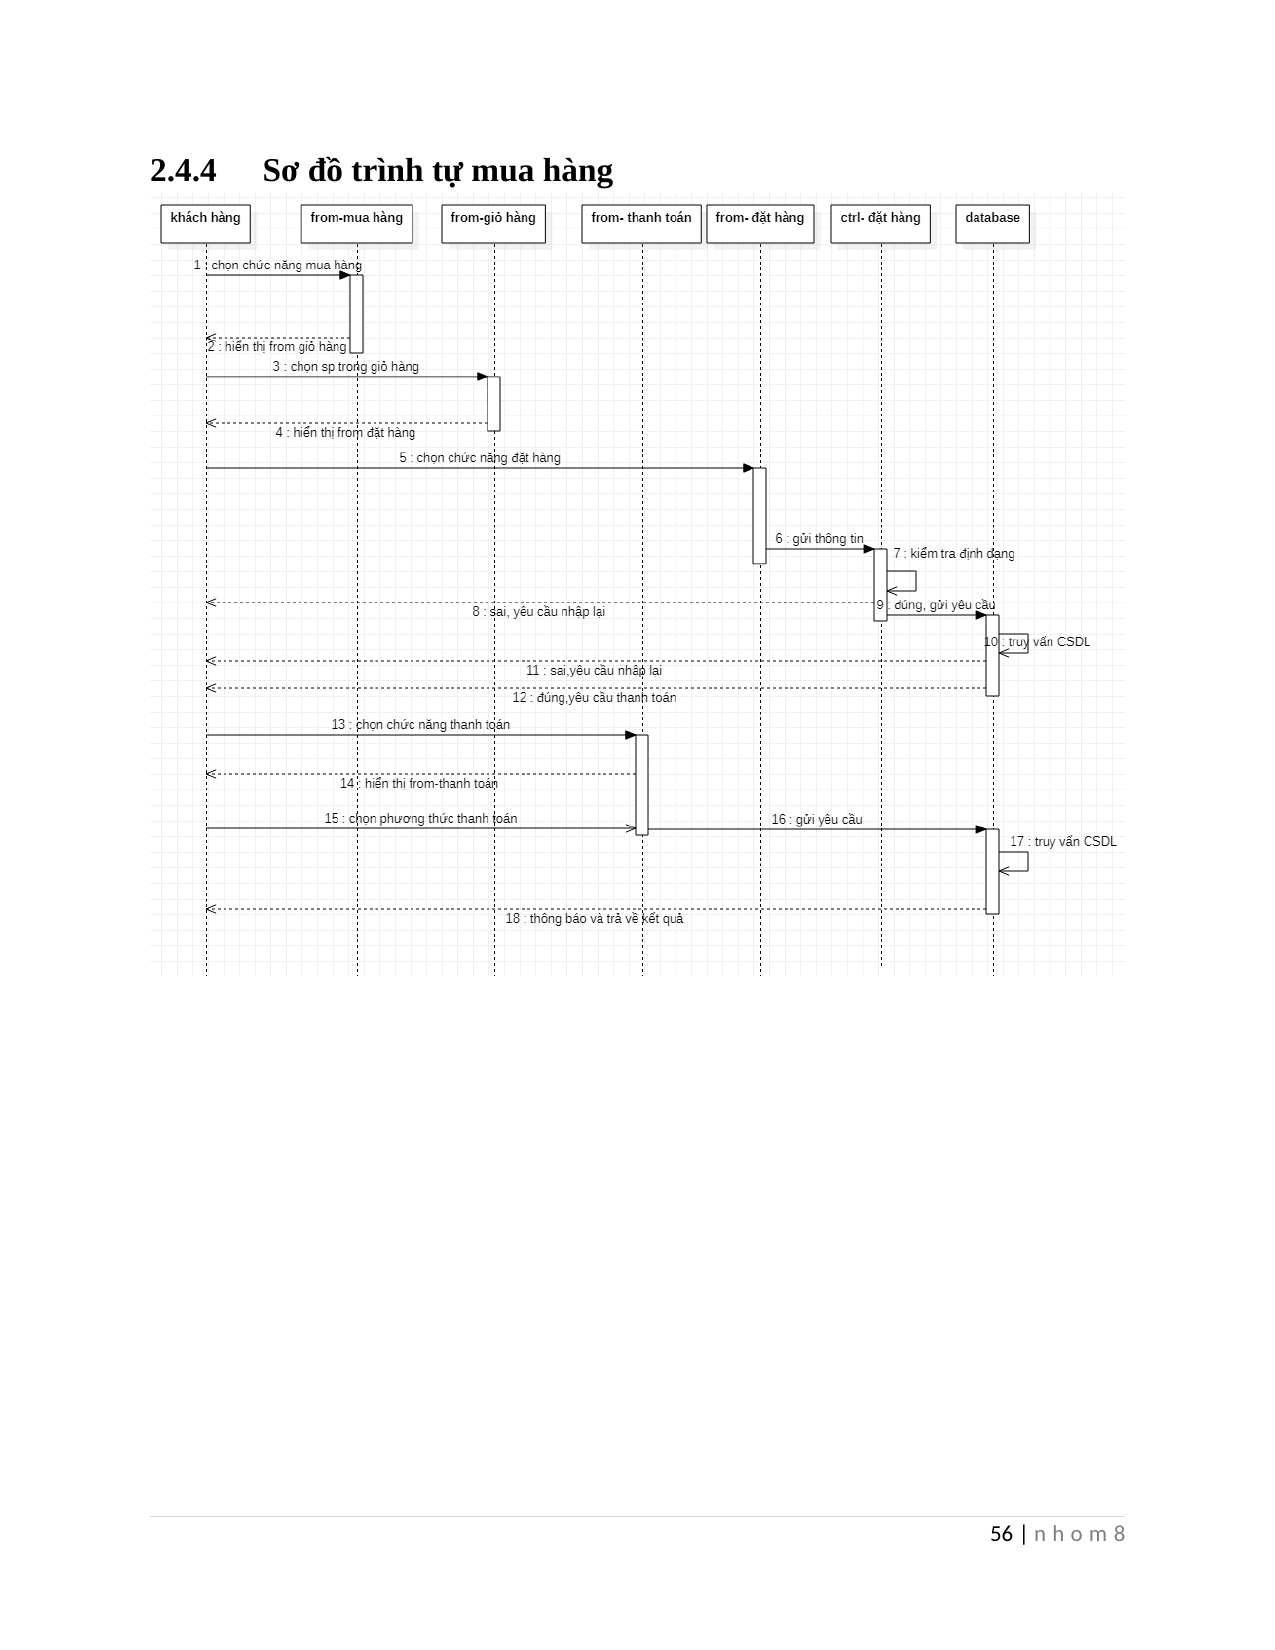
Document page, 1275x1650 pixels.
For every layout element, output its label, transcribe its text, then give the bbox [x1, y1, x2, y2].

picture [150, 191, 1125, 976]
subtitle Sơ đồ trình tự mua hàng [150, 150, 1125, 188]
